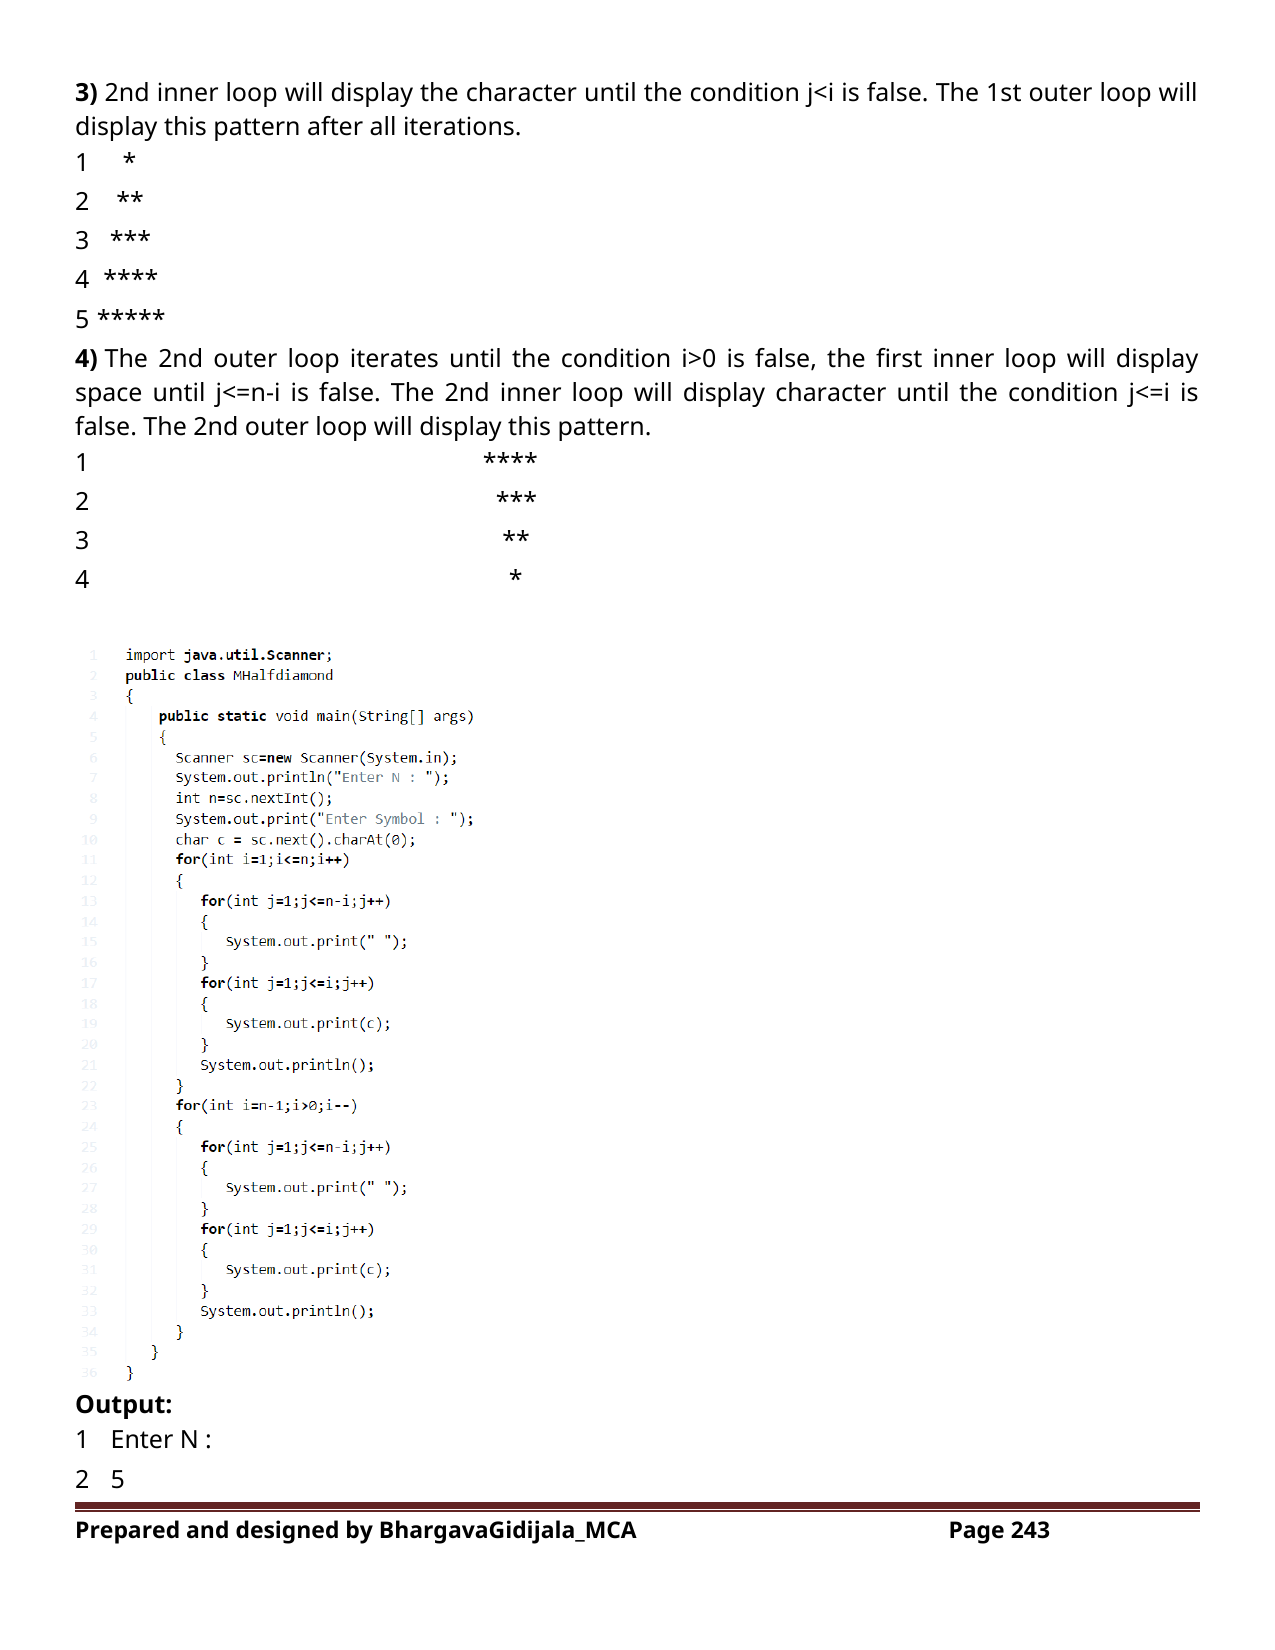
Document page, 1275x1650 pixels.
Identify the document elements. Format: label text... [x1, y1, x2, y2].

text Output: [75, 1386, 1200, 1421]
text 4) The 2nd outer loop iterates until the condition i>0 is false, the first inner loop will display space until j<=n-i is false. The 2nd inner loop will display character until the condition j<=i is false. The 2nd outer loop will display this pattern. [75, 341, 1200, 443]
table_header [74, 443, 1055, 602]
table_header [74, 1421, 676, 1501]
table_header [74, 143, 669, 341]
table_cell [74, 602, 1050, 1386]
text 3) 2nd inner loop will display the character until the condition j<i is false. The 1st outer loop will display this pattern after all iterations. [75, 75, 1200, 143]
picture [75, 642, 475, 1381]
